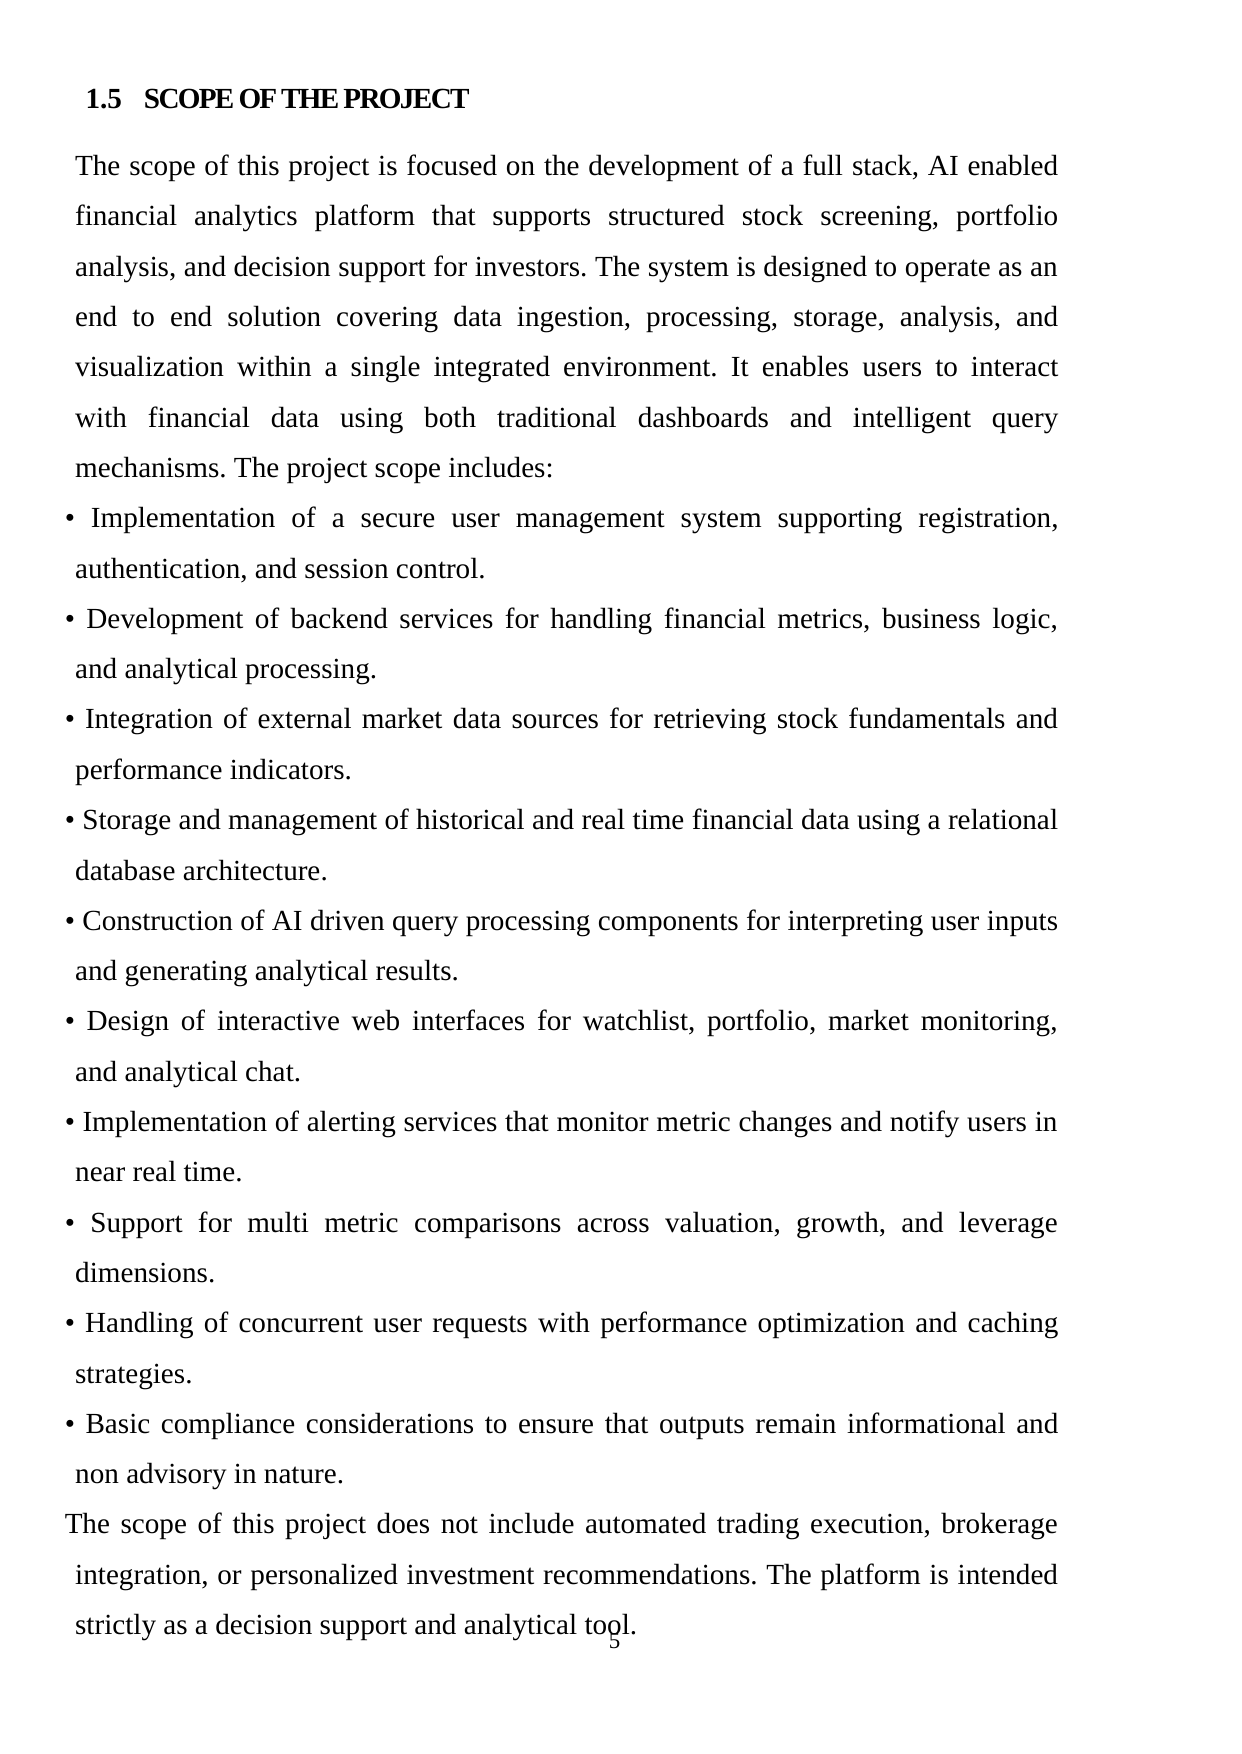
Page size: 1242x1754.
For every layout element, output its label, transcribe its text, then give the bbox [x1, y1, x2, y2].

text • Integration of external market data sources for retrieving stock fundamentals and performance indicators. [64, 702, 1059, 786]
text • Development of backend services for handling financial metrics, business logic, and analytical processing. [64, 601, 1059, 685]
text • Construction of AI driven query processing components for interpreting user inputs and generating analytical results. [64, 903, 1059, 987]
text The scope of this project is focused on the development of a full stack, AI enabled financial analytics platform that supports structured stock screening, portfolio analysis, and decision support for investors. The system is designed to operate as an end to end solution covering data ingestion, processing, storage, analysis, and visualization within a single integrated environment. It enables users to interact with financial data using both traditional dashboards and intelligent query mechanisms. The project scope includes: [64, 148, 1059, 484]
text • Support for multi metric comparisons across valuation, growth, and leverage dimensions. [64, 1205, 1059, 1289]
text • Design of interactive web interfaces for watchlist, portfolio, market monitoring, and analytical chat. [64, 1003, 1059, 1087]
subtitle SCOPE OF THE PROJECT [85, 81, 1167, 115]
text • Implementation of alerting services that monitor metric changes and notify users in near real time. [64, 1104, 1059, 1188]
text • Basic compliance considerations to ensure that outputs remain informational and non advisory in nature. [64, 1406, 1059, 1490]
text • Handling of concurrent user requests with performance optimization and caching strategies. [64, 1305, 1059, 1389]
text The scope of this project does not include automated trading execution, brokerage integration, or personalized investment recommendations. The platform is intended strictly as a decision support and analytical tool. [64, 1507, 1059, 1641]
text • Storage and management of historical and real time financial data using a relational database architecture. [64, 802, 1059, 886]
text • Implementation of a secure user management system supporting registration, authentication, and session control. [64, 500, 1059, 584]
